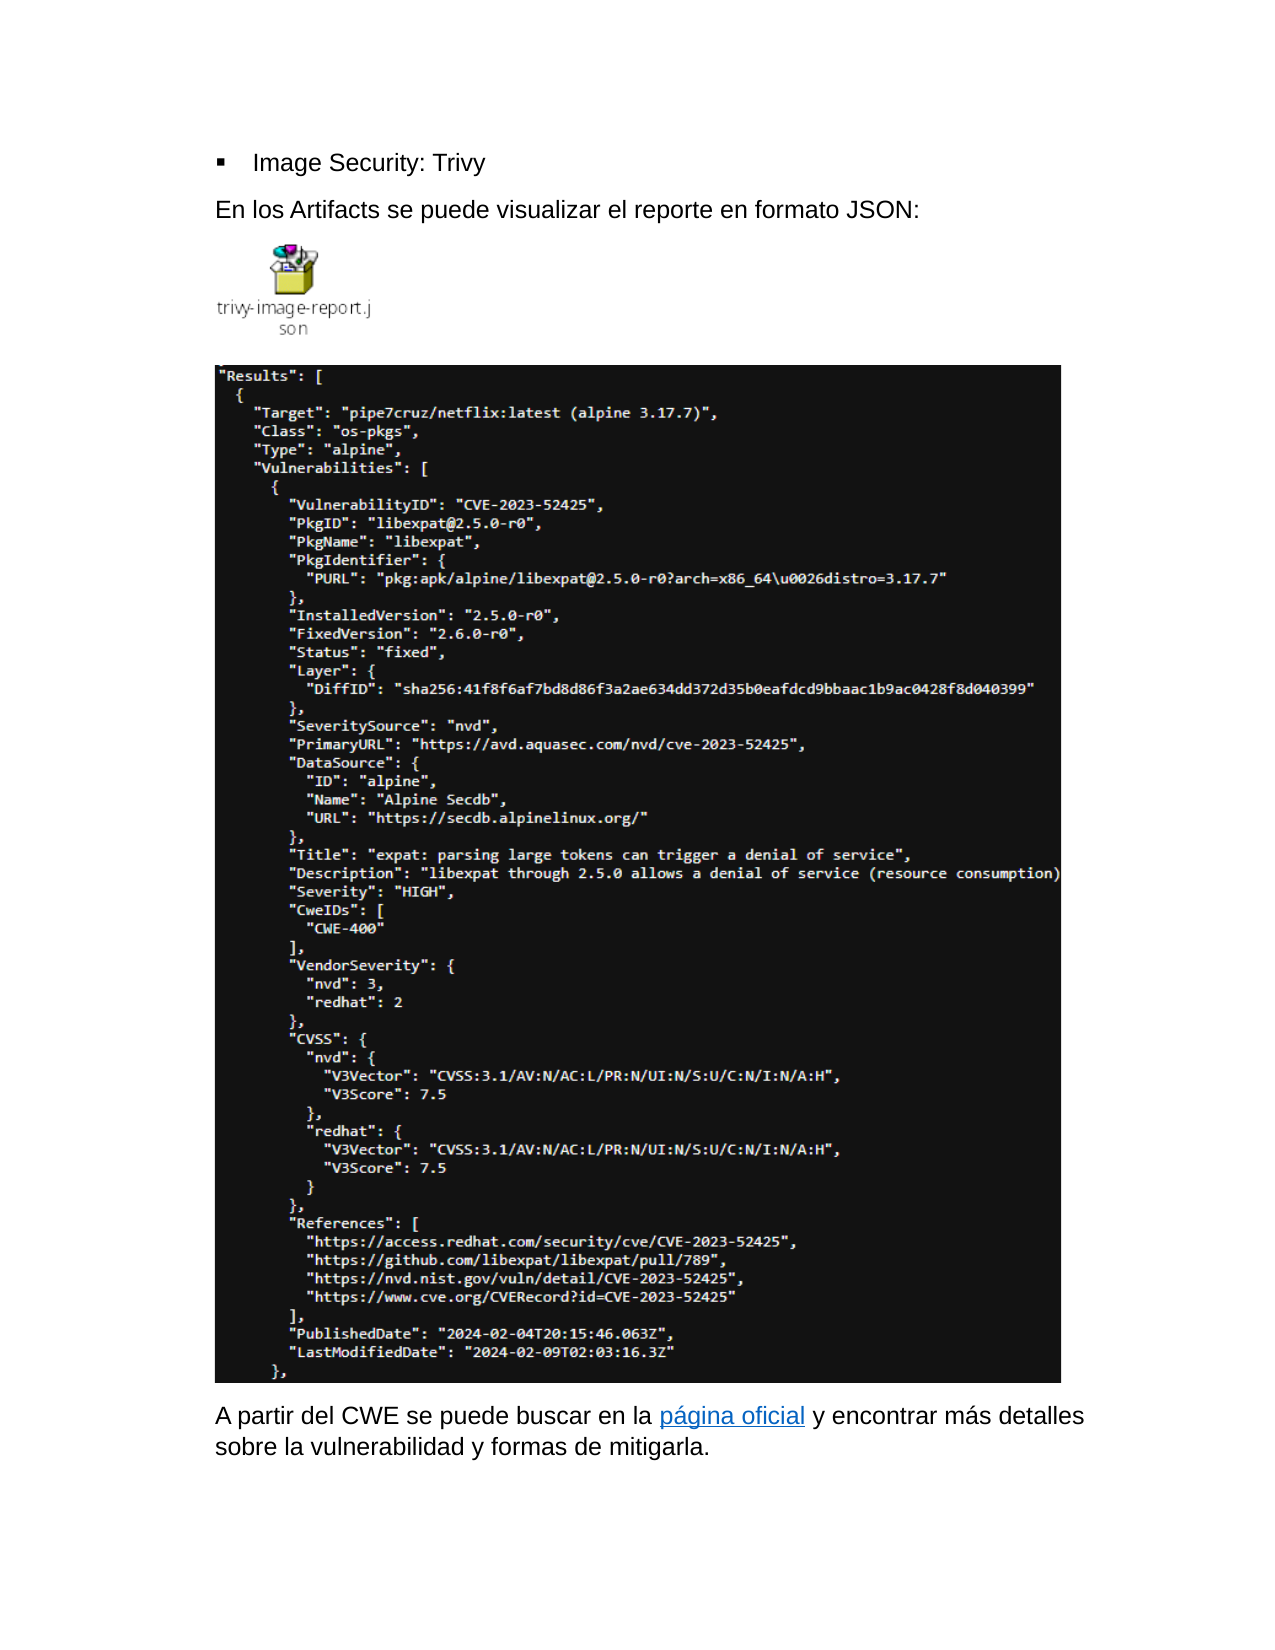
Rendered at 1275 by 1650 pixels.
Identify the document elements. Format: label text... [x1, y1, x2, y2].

picture [214, 365, 1062, 1383]
text A partir del CWE se puede buscar en la página oficial y encontrar más detalles sobre la vulnerabilidad y formas de mitigarla. [215, 1401, 1098, 1461]
text En los Artifacts se puede visualizar el reporte en formato JSON: [215, 195, 1098, 224]
list Image Security: Trivy [215, 148, 1098, 176]
